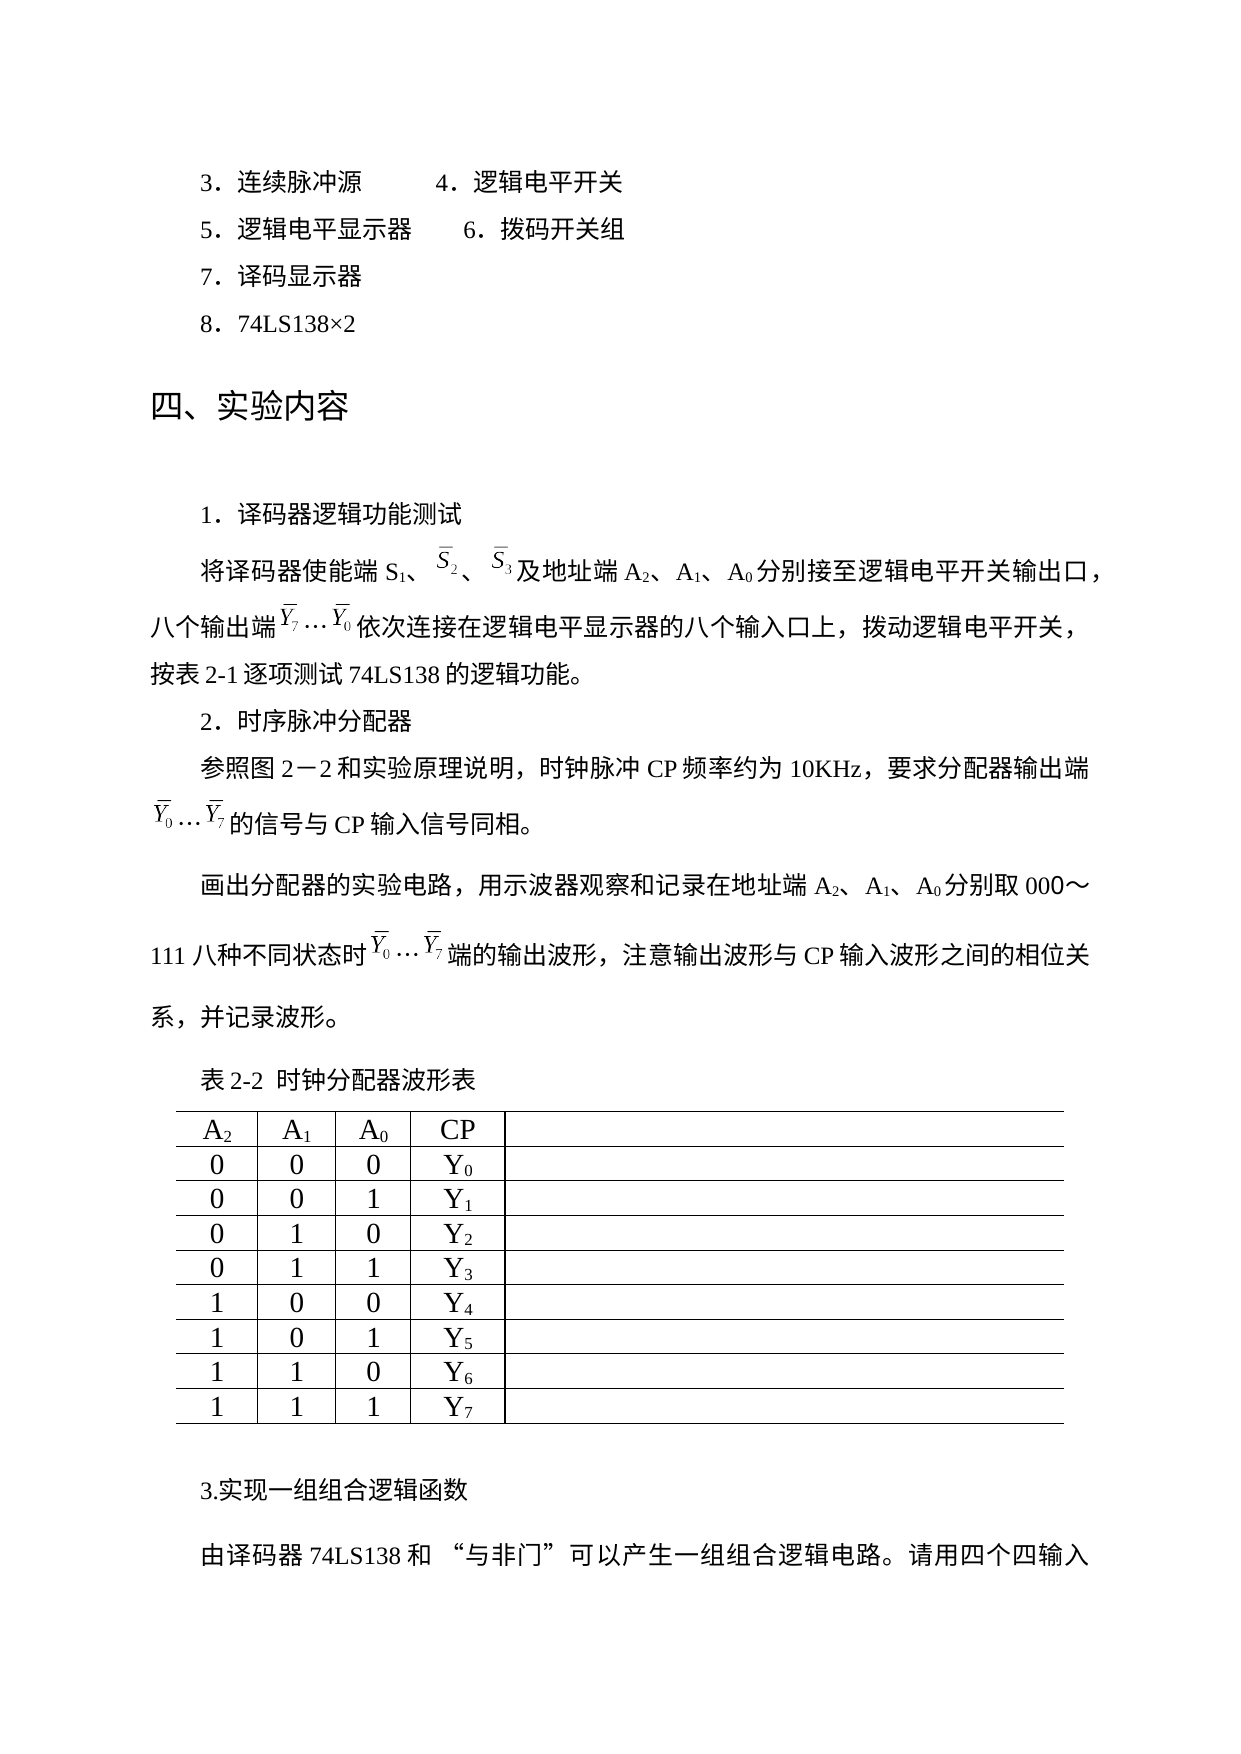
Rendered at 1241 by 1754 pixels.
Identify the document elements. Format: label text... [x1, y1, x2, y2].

table_cell Y5 [411, 1320, 504, 1353]
table_cell 1 [176, 1389, 257, 1422]
table_cell 0 [258, 1181, 335, 1215]
text 3.实现一组组合逻辑函数 [150, 1456, 1090, 1521]
table_header A0 [336, 1112, 410, 1146]
table_cell 0 [336, 1147, 410, 1180]
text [150, 1521, 1090, 1586]
text 1．译码器逻辑功能测试 [150, 494, 1090, 531]
table_header CP [411, 1112, 504, 1146]
table_cell 0 [176, 1147, 257, 1180]
table_cell 1 [176, 1320, 257, 1353]
table_cell 0 [258, 1285, 335, 1319]
text 2．时序脉冲分配器 [150, 702, 1090, 738]
table_cell [506, 1320, 1064, 1353]
table_cell 0 [176, 1216, 257, 1249]
table_cell [506, 1389, 1064, 1422]
text 将译码器使能端S1、、及地址端A2、A1、A0分别接至逻辑电平开关输出口，八个输出端…依次连接在逻辑电平显示器的八个输入口上，拨动逻辑电平开关，按表2-1逐项测试74LS138的逻辑功能。 [150, 541, 1090, 691]
table_cell Y1 [411, 1181, 504, 1215]
subtitle 四、实验内容 [150, 371, 1090, 436]
table_cell Y2 [411, 1216, 504, 1249]
table_cell 1 [336, 1320, 410, 1353]
table_cell 1 [336, 1181, 410, 1215]
table_cell 0 [258, 1147, 335, 1180]
table_header A2 [176, 1112, 257, 1146]
table_cell 1 [258, 1389, 335, 1422]
table_cell 0 [176, 1251, 257, 1284]
text 表2-2 时钟分配器波形表 [150, 1046, 1090, 1111]
table_cell Y3 [411, 1251, 504, 1284]
table_cell 1 [258, 1251, 335, 1284]
table_cell 1 [336, 1251, 410, 1284]
text 8．74LS138×2 [150, 303, 1090, 339]
table_cell 1 [176, 1285, 257, 1319]
table_cell Y0 [411, 1147, 504, 1180]
text 3．连续脉冲源 4．逻辑电平开关 [150, 162, 1090, 198]
table_cell 1 [258, 1354, 335, 1388]
table_header [506, 1112, 1064, 1146]
table_cell 0 [336, 1216, 410, 1249]
table_cell [506, 1147, 1064, 1180]
table_cell 0 [176, 1181, 257, 1215]
table_cell [506, 1216, 1064, 1249]
table_cell Y4 [411, 1285, 504, 1319]
table_header A1 [258, 1112, 335, 1146]
table_cell [506, 1251, 1064, 1284]
table_cell [506, 1181, 1064, 1215]
text 7．译码显示器 [150, 256, 1090, 292]
text 5．逻辑电平显示器 6．拨码开关组 [150, 209, 1090, 245]
table_cell 0 [336, 1285, 410, 1319]
table_cell Y6 [411, 1354, 504, 1388]
text 画出分配器的实验电路，用示波器观察和记录在地址端A2、A1、A0分别取000～111 八种不同状态时…端的输出波形，注意输出波形与CP输入波形之间的相位关系，并记录波形。 [150, 851, 1090, 1046]
table_cell 1 [336, 1389, 410, 1422]
text 参照图2－2和实验原理说明，时钟脉冲CP频率约为10KHz，要求分配器输出端…的信号与CP输入信号同相。 [150, 749, 1090, 840]
table_cell 1 [258, 1216, 335, 1249]
table_cell [506, 1354, 1064, 1388]
table_cell [506, 1285, 1064, 1319]
table_cell Y7 [411, 1389, 504, 1422]
table_cell 0 [336, 1354, 410, 1388]
table_cell 0 [258, 1320, 335, 1353]
table_cell 1 [176, 1354, 257, 1388]
